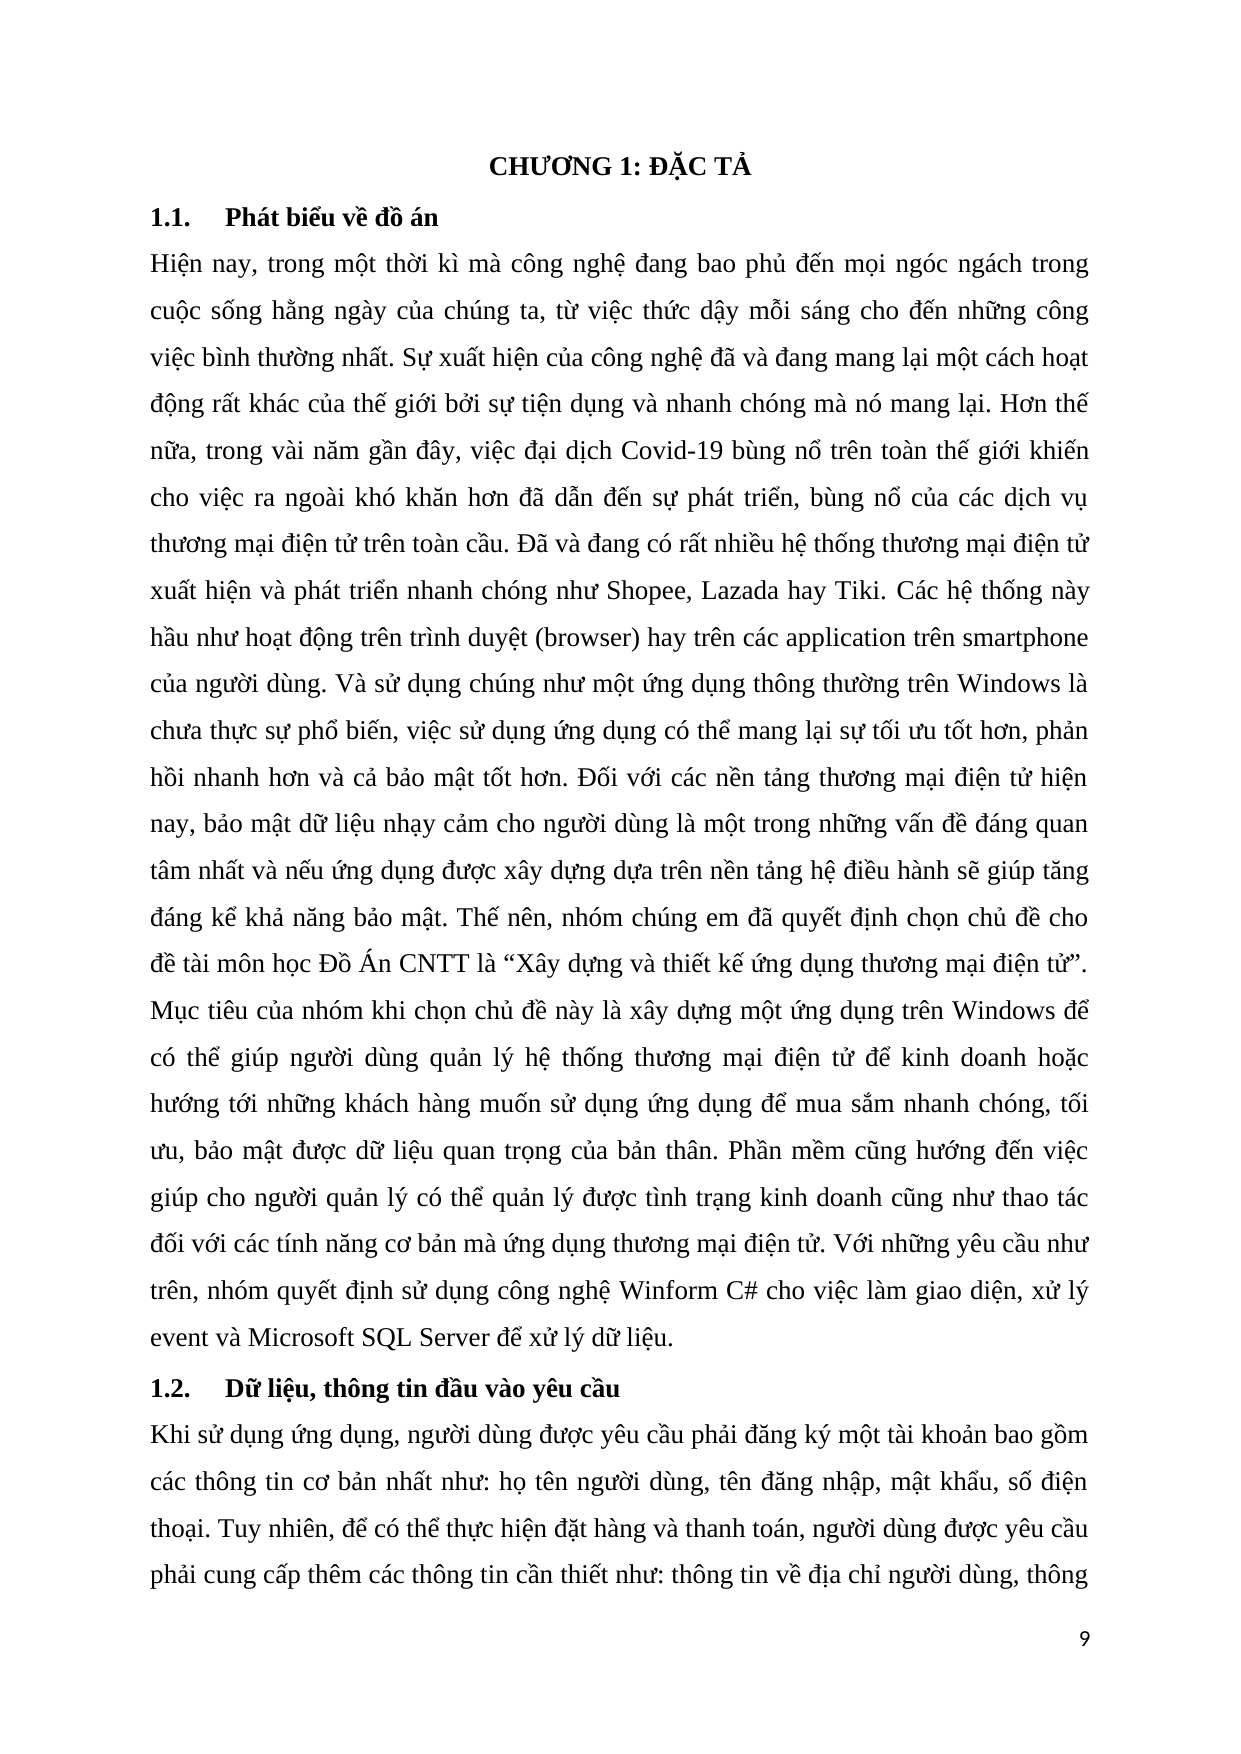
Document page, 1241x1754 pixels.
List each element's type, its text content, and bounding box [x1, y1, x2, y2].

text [150, 1418, 1090, 1589]
subtitle Phát biểu về đồ án [150, 201, 1090, 232]
subtitle Dữ liệu, thông tin đầu vào yêu cầu [150, 1372, 1090, 1403]
text Hiện nay, trong một thời kì mà công nghệ đang bao phủ đến mọi ngóc ngách trong cuộc sống hằng ngày của chúng ta, từ việc thức dậy mỗi sáng cho đến những công việc bình thường nhất. Sự xuất hiện của công nghệ đã và đang mang lại một cách hoạt động rất khác của thế giới bởi sự tiện dụng và nhanh chóng mà nó mang lại. Hơn thế nữa, trong vài năm gần đây, việc đại dịch Covid-19 bùng nổ trên toàn thế giới khiến cho việc ra ngoài khó khăn hơn đã dẫn đến sự phát triển, bùng nổ của các dịch vụ thương mại điện tử trên toàn cầu. Đã và đang có rất nhiều hệ thống thương mại điện tử xuất hiện và phát triển nhanh chóng như Shopee, Lazada hay Tiki. Các hệ thống này hầu như hoạt động trên trình duyệt (browser) hay trên các application trên smartphone của người dùng. Và sử dụng chúng như một ứng dụng thông thường trên Windows là chưa thực sự phổ biến, việc sử dụng ứng dụng có thể mang lại sự tối ưu tốt hơn, phản hồi nhanh hơn và cả bảo mật tốt hơn. Đối với các nền tảng thương mại điện tử hiện nay, bảo mật dữ liệu nhạy cảm cho người dùng là một trong những vấn đề đáng quan tâm nhất và nếu ứng dụng được xây dựng dựa trên nền tảng hệ điều hành sẽ giúp tăng đáng kể khả năng bảo mật. Thế nên, nhóm chúng em đã quyết định chọn chủ đề cho đề tài môn học Đồ Án CNTT là “Xây dựng và thiết kế ứng dụng thương mại điện tử”. Mục tiêu của nhóm khi chọn chủ đề này là xây dựng một ứng dụng trên Windows để có thể giúp người dùng quản lý hệ thống thương mại điện tử để kinh doanh hoặc hướng tới những khách hàng muốn sử dụng ứng dụng để mua sắm nhanh chóng, tối ưu, bảo mật được dữ liệu quan trọng của bản thân. Phần mềm cũng hướng đến việc giúp cho người quản lý có thể quản lý được tình trạng kinh doanh cũng như thao tác đối với các tính năng cơ bản mà ứng dụng thương mại điện tử. Với những yêu cầu như trên, nhóm quyết định sử dụng công nghệ Winform C# cho việc làm giao diện, xử lý event và Microsoft SQL Server để xử lý dữ liệu. [150, 247, 1090, 1352]
subtitle CHƯƠNG 1: ĐẶC TẢ [150, 150, 1090, 181]
